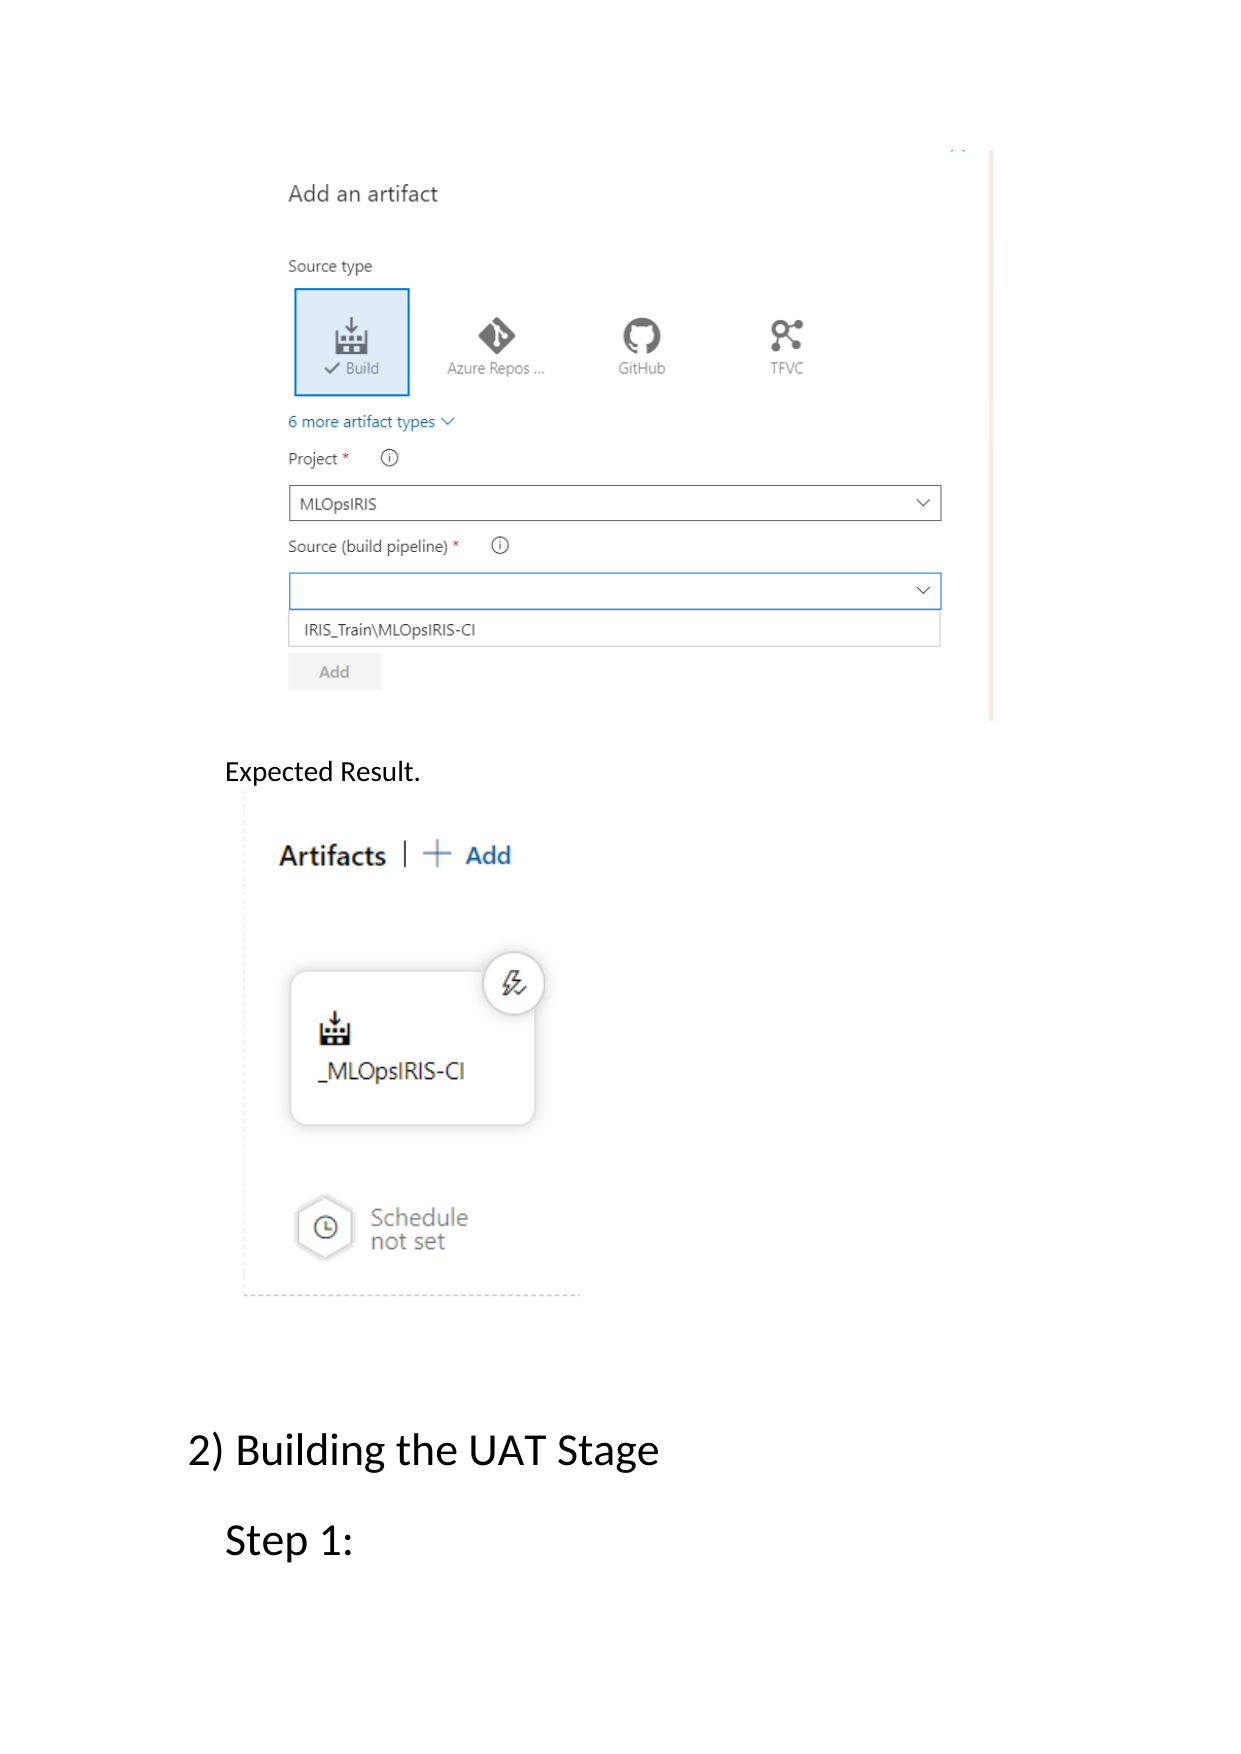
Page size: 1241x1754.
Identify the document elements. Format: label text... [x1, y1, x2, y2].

list Initial Release Setup Step 1: Go to “Releases” in Pipelines. Step 2: Select ”New” and choose ”New Release Pipeline”. Then Choose ”Empty Job” as the template. Step 3: Setup Artificats. Click on “Add an artifact” and select ”Build” as source type. Choose the CI build in the dropdown and then add. Expected Result. [187, 150, 1090, 1418]
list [187, 1420, 1090, 1567]
